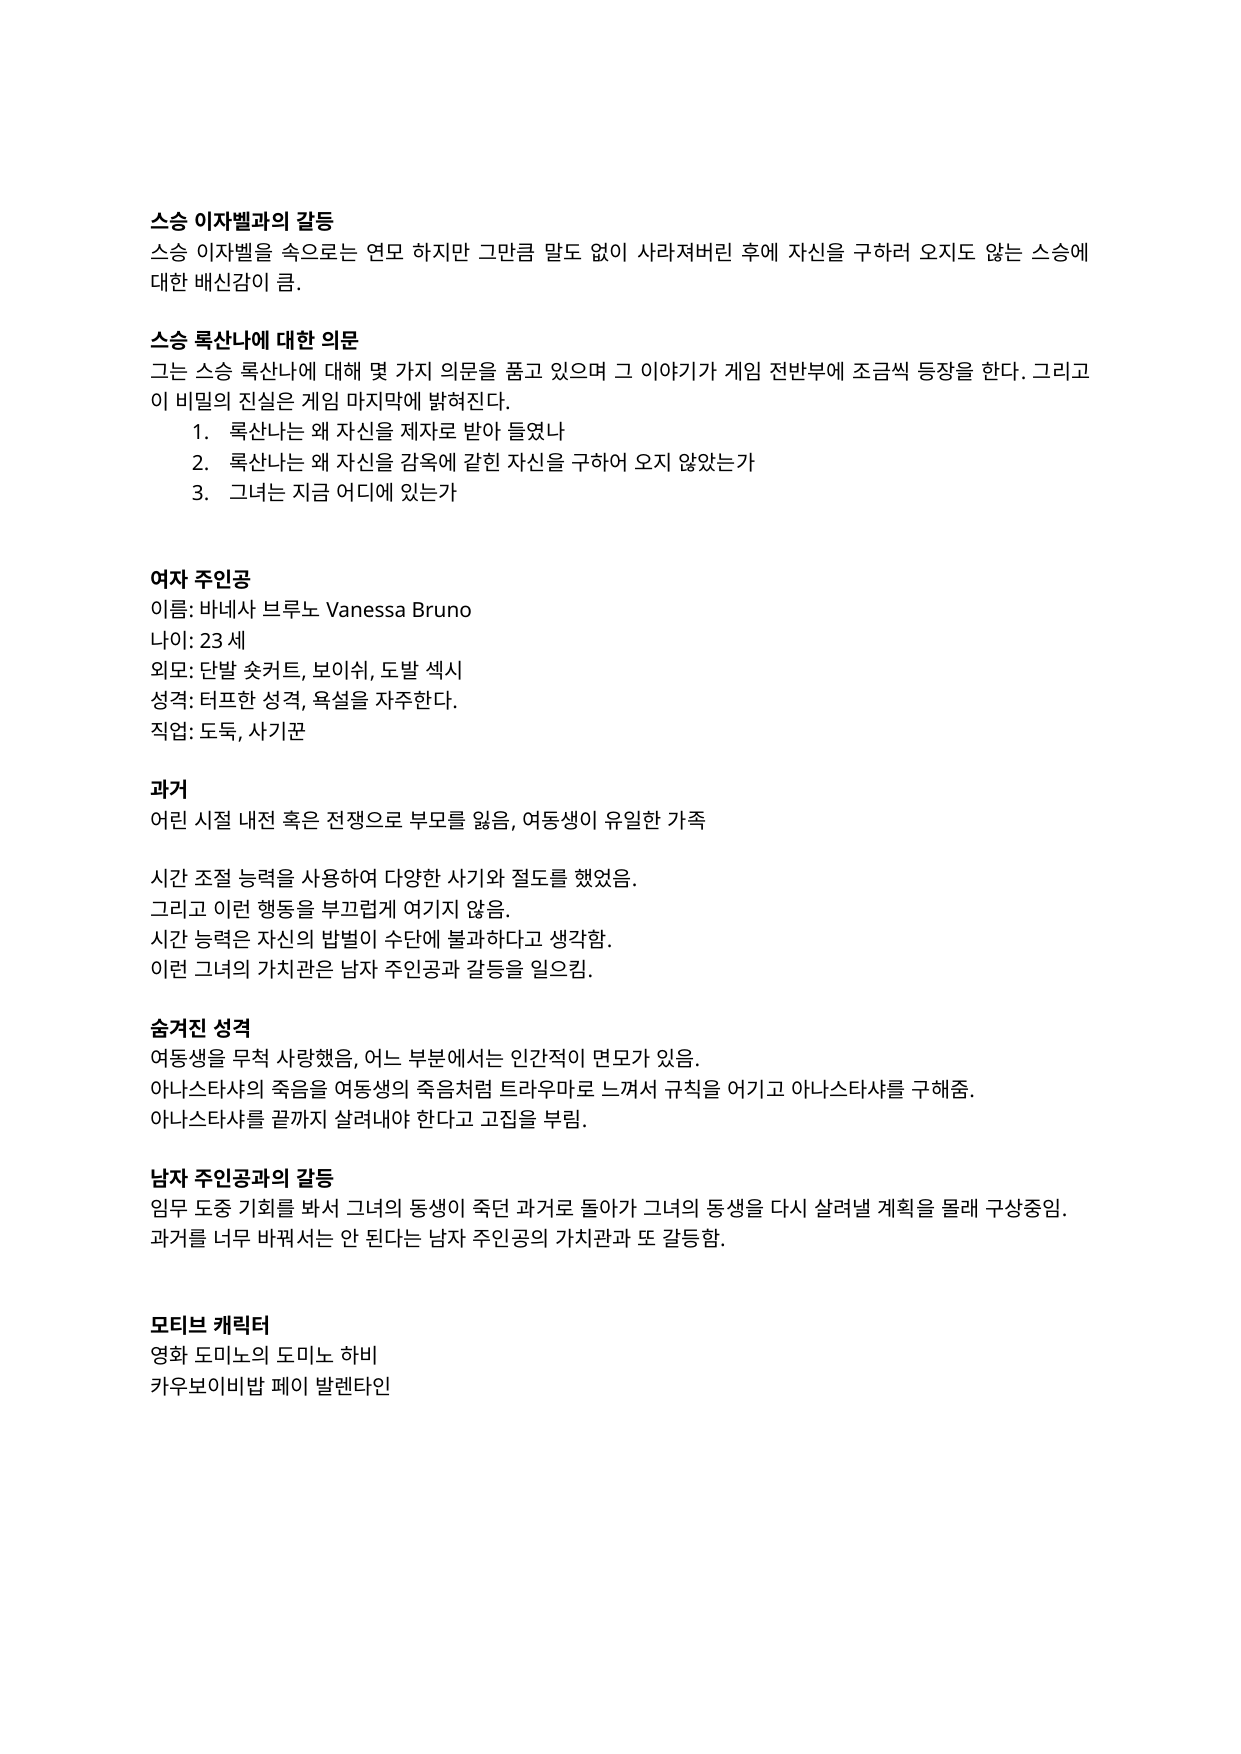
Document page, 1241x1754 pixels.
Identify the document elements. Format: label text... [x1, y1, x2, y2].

text 여동생을 무척 사랑했음, 어느 부분에서는 인간적이 면모가 있음. [150, 1042, 1090, 1073]
list 록산나는 왜 자신을 감옥에 같힌 자신을 구하어 오지 않았는가 [192, 446, 1090, 476]
list 그녀는 지금 어디에 있는가 [192, 476, 1090, 507]
text 여자 주인공 [150, 563, 1090, 594]
text 성격: 터프한 성격, 욕설을 자주한다. [150, 684, 1090, 715]
text 시간 능력은 자신의 밥벌이 수단에 불과하다고 생각함. [150, 923, 1090, 953]
list 록산나는 왜 자신을 제자로 받아 들였나 [192, 416, 1090, 446]
text 카우보이비밥 페이 발렌타인 [150, 1370, 1090, 1400]
text 스승 록산나에 대한 의문 [150, 325, 1090, 355]
text 어린 시절 내전 혹은 전쟁으로 부모를 잃음, 여동생이 유일한 가족 [150, 804, 1090, 834]
text 임무 도중 기회를 봐서 그녀의 동생이 죽던 과거로 돌아가 그녀의 동생을 다시 살려낼 계획을 몰래 구상중임. [150, 1192, 1090, 1222]
text 그는 스승 록산나에 대해 몇 가지 의문을 품고 있으며 그 이야기가 게임 전반부에 조금씩 등장을 한다. 그리고 이 비밀의 진실은 게임 마지막에 밝혀진다. [150, 355, 1090, 416]
text 남자 주인공과의 갈등 [150, 1162, 1090, 1192]
text 나이: 23세 [150, 624, 1090, 654]
text 스승 이자벨과의 갈등 [150, 206, 1090, 236]
text 그리고 이런 행동을 부끄럽게 여기지 않음. [150, 893, 1090, 923]
text 이름: 바네사 브루노 Vanessa Bruno [150, 594, 1090, 624]
text 외모: 단발 숏커트, 보이쉬, 도발 섹시 [150, 654, 1090, 684]
text 과거 [150, 774, 1090, 804]
text 이런 그녀의 가치관은 남자 주인공과 갈등을 일으킴. [150, 953, 1090, 984]
text 아나스타샤를 끝까지 살려내야 한다고 고집을 부림. [150, 1103, 1090, 1133]
text 아나스타샤의 죽음을 여동생의 죽음처럼 트라우마로 느껴서 규칙을 어기고 아나스타샤를 구해줌. [150, 1073, 1090, 1103]
text 스승 이자벨을 속으로는 연모 하지만 그만큼 말도 없이 사라져버린 후에 자신을 구하러 오지도 않는 스승에 대한 배신감이 큼. [150, 236, 1090, 296]
text 직업: 도둑, 사기꾼 [150, 715, 1090, 745]
text 모티브 캐릭터 [150, 1309, 1090, 1340]
text 숨겨진 성격 [150, 1012, 1090, 1042]
text 과거를 너무 바꿔서는 안 된다는 남자 주인공의 가치관과 또 갈등함. [150, 1222, 1090, 1253]
text 영화 도미노의 도미노 하비 [150, 1340, 1090, 1370]
text 시간 조절 능력을 사용하여 다양한 사기와 절도를 했었음. [150, 863, 1090, 893]
